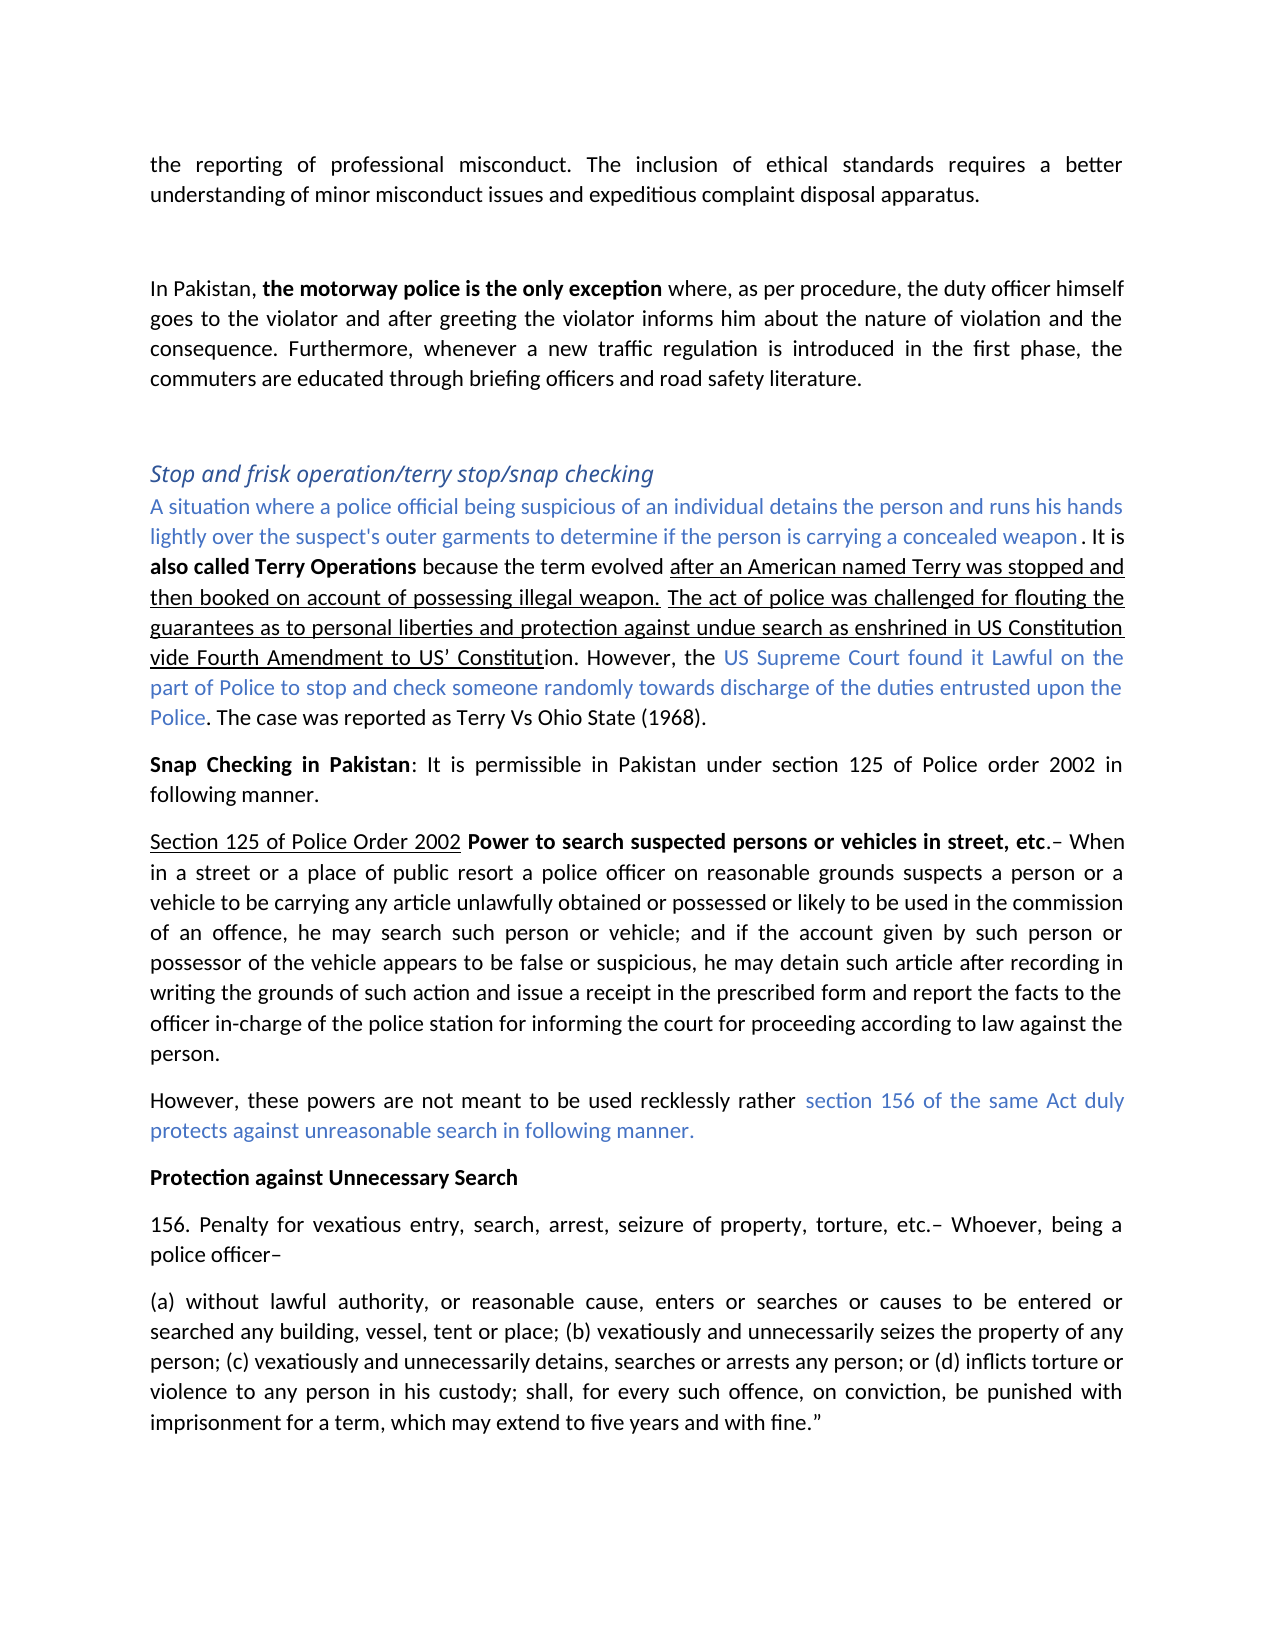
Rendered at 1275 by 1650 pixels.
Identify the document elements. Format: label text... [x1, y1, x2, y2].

text A situation where a police official being suspicious of an individual detains the person and runs his hands lightly over the suspect's outer garments to determine if the person is carrying a concealed weapon. It is also called Terry Operations because the term evolved after an American named Terry was stopped and then booked on account of possessing illegal weapon. The act of police was challenged for flouting the guarantees as to personal liberties and protection against undue search as enshrined in US Constitution vide Fourth Amendment to US’ Constitution. However, the US Supreme Court found it Lawful on the part of Police to stop and check someone randomly towards discharge of the duties entrusted upon the Police. The case was reported as Terry Vs Ohio State (1968). [150, 492, 1125, 637]
text In Pakistan, the motorway police is the only exception where, as per procedure, the duty officer himself goes to the violator and after greeting the violator informs him about the nature of violation and the consequence. Furthermore, whenever a new traffic regulation is introduced in the first phase, the commuters are educated through briefing officers and road safety literature. [150, 274, 1125, 393]
text However, these powers are not meant to be used recklessly rather section 156 of the same Act duly protects against unreasonable search in following manner. [150, 1086, 1125, 1144]
text (a) without lawful authority, or reasonable cause, enters or searches or causes to be entered or searched any building, vessel, tent or place; (b) vexatiously and unnecessarily seizes the property of any person; (c) vexatiously and unnecessarily detains, searches or arrests any person; or (d) inflicts torture or violence to any person in his custody; shall, for every such offence, on conviction, be punished with imprisonment for a term, which may extend to five years and with fine.” [150, 1287, 1125, 1436]
text Protection against Unnecessary Search [150, 1163, 1125, 1191]
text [150, 150, 1125, 208]
text Section 125 of Police Order 2002 Power to search suspected persons or vehicles in street, etc.– When in a street or a place of public resort a police officer on reasonable grounds suspects a person or a vehicle to be carrying any article unlawfully obtained or possessed or likely to be used in the commission of an offence, he may search such person or vehicle; and if the account given by such person or possessor of the vehicle appears to be false or suspicious, he may detain such article after recording in writing the grounds of such action and issue a receipt in the prescribed form and report the facts to the officer in-charge of the police station for informing the court for proceeding according to law against the person. [150, 827, 1125, 1067]
text Snap Checking in Pakistan: It is permissible in Pakistan under section 125 of Police order 2002 in following manner. [150, 750, 1125, 809]
text A situation where a police official being suspicious of an individual detains the person and runs his hands lightly over the suspect's outer garments to determine if the person is carrying a concealed weapon. It is also called Terry Operations because the term evolved after an American named Terry was stopped and then booked on account of possessing illegal weapon. The act of police was challenged for flouting the guarantees as to personal liberties and protection against undue search as enshrined in US Constitution vide Fourth Amendment to US’ Constitution. However, the US Supreme Court found it Lawful on the part of Police to stop and check someone randomly towards discharge of the duties entrusted upon the Police. The case was reported as Terry Vs Ohio State (1968). [150, 638, 1125, 732]
subtitle Stop and frisk operation/terry stop/snap checking [150, 458, 1125, 489]
text 156. Penalty for vexatious entry, search, arrest, seizure of property, torture, etc.– Whoever, being a police officer– [150, 1210, 1125, 1268]
